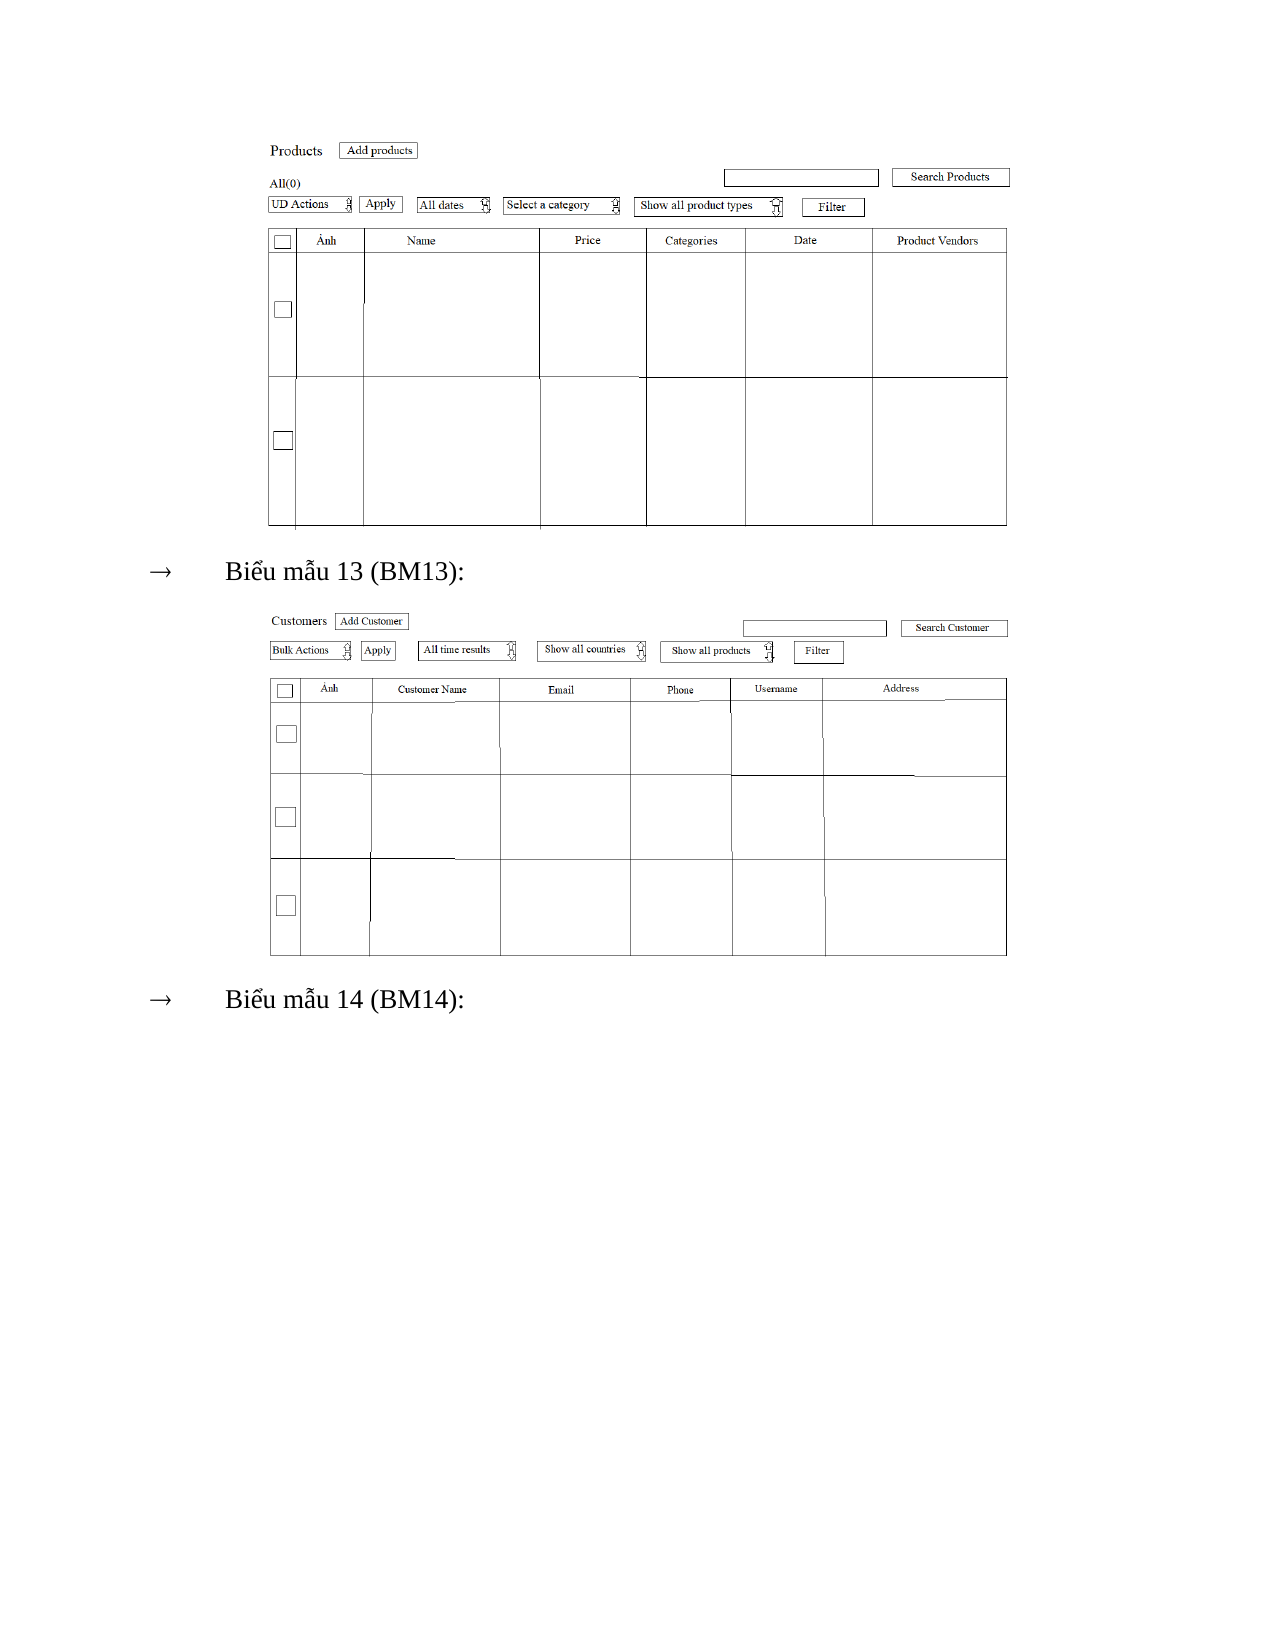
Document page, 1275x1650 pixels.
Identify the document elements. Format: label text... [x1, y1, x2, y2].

list Biểu mẫu 14 (BM14): [150, 983, 1125, 1014]
list Biểu mẫu 13 (BM13): [150, 554, 1125, 586]
picture [262, 605, 1013, 965]
picture [262, 131, 1013, 536]
